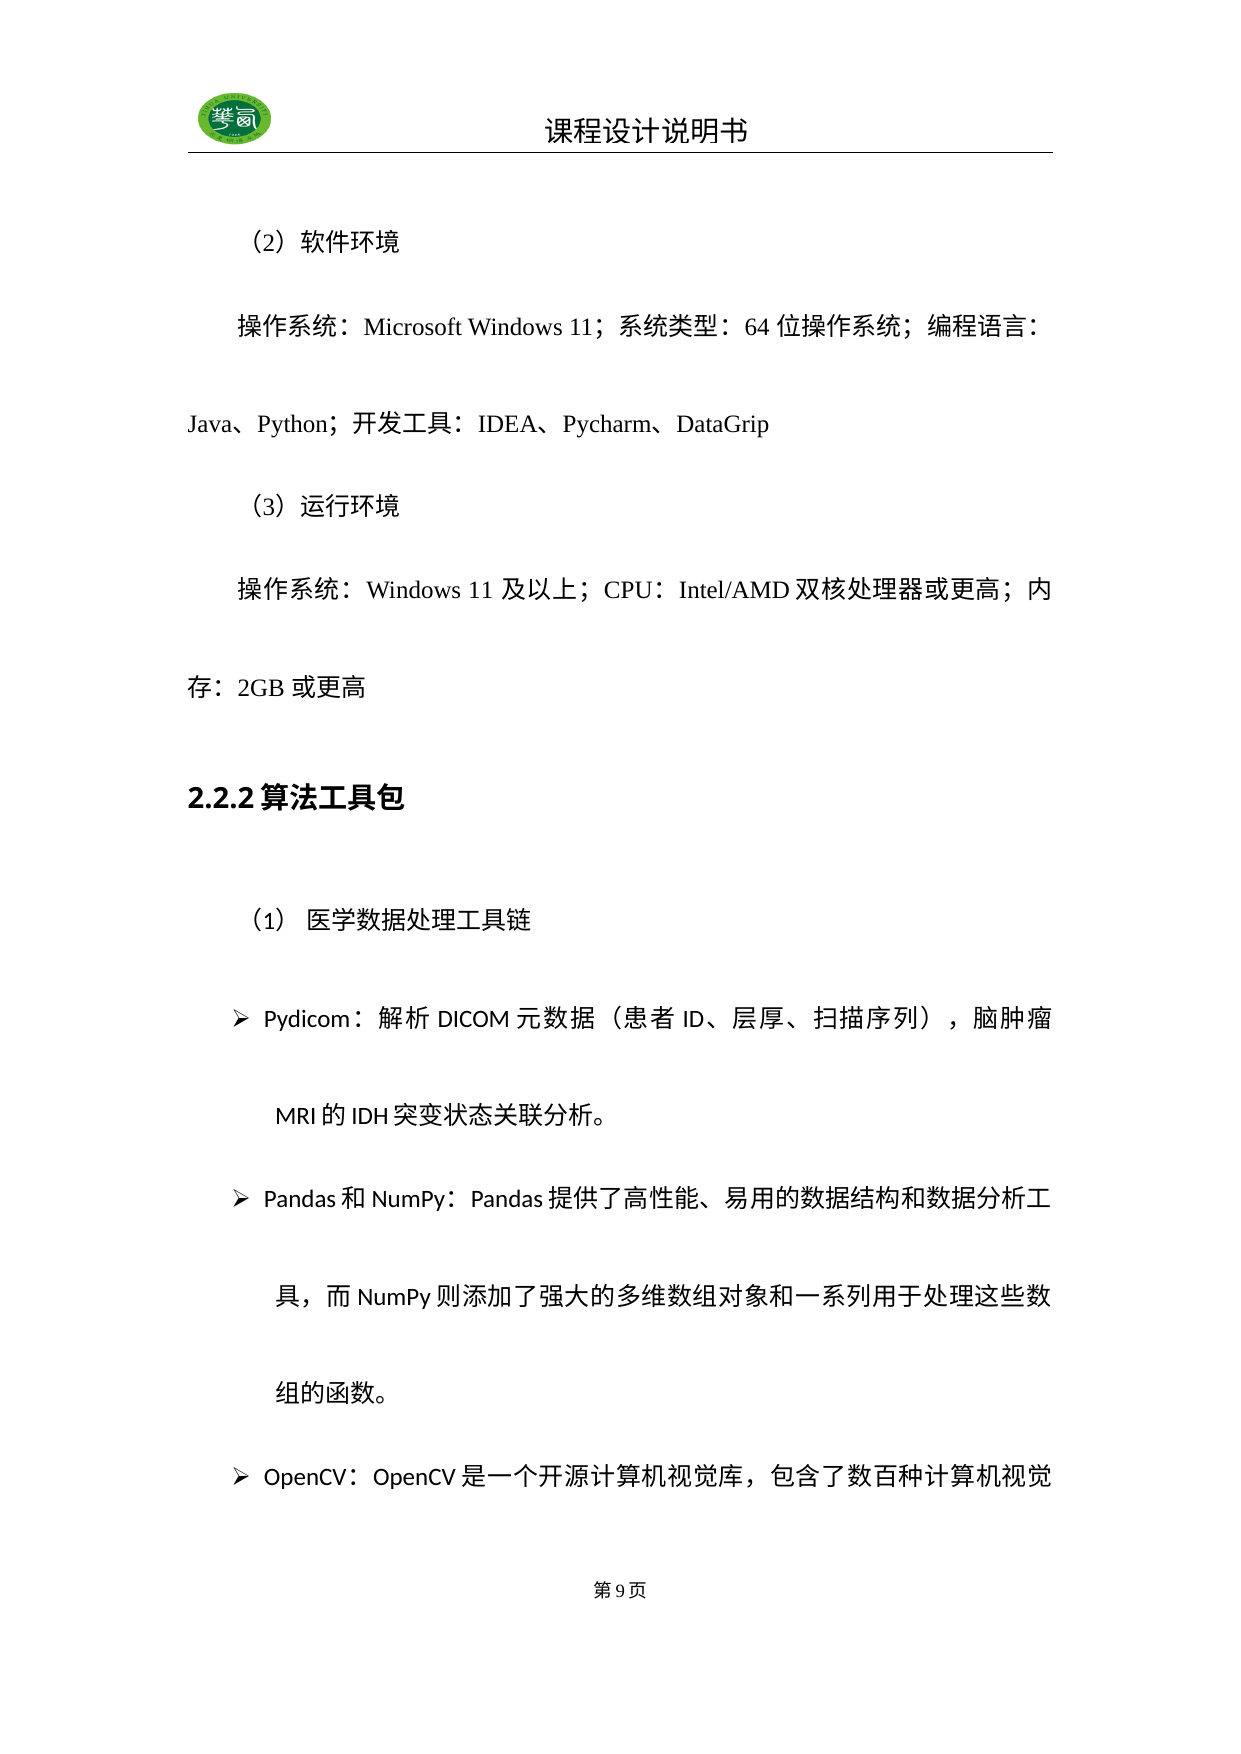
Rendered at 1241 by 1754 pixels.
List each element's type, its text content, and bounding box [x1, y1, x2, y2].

text （2）软件环境 [187, 208, 1053, 273]
subtitle 2.2.2算法工具包 [187, 763, 1053, 828]
text 操作系统：Windows 11 及以上；CPU：Intel/AMD双核处理器或更高；内存：2GB 或更高 [187, 555, 1053, 718]
text （3）运行环境 [187, 472, 1053, 537]
list Pydicom：解析DICOM元数据（患者ID、层厚、扫描序列），脑肿瘤MRI的IDH突变状态关联分析。 [231, 984, 1053, 1146]
text 操作系统：Microsoft Windows 11；系统类型：64 位操作系统；编程语言：Java、Python；开发工具：IDEA、Pycharm、DataGrip [187, 292, 1053, 454]
list （1） 医学数据处理工具链​ [187, 886, 1053, 951]
list OpenCV：OpenCV是一个开源计算机视觉库，包含了数百种计算机视觉算法，用于图像和视频处理，如特征检测、图像变换等。 [231, 1442, 1053, 1507]
list Pandas和NumPy：Pandas提供了高性能、易用的数据结构和数据分析工具，而NumPy则添加了强大的多维数组对象和一系列用于处理这些数组的函数。 [231, 1164, 1053, 1424]
picture [187, 88, 282, 150]
